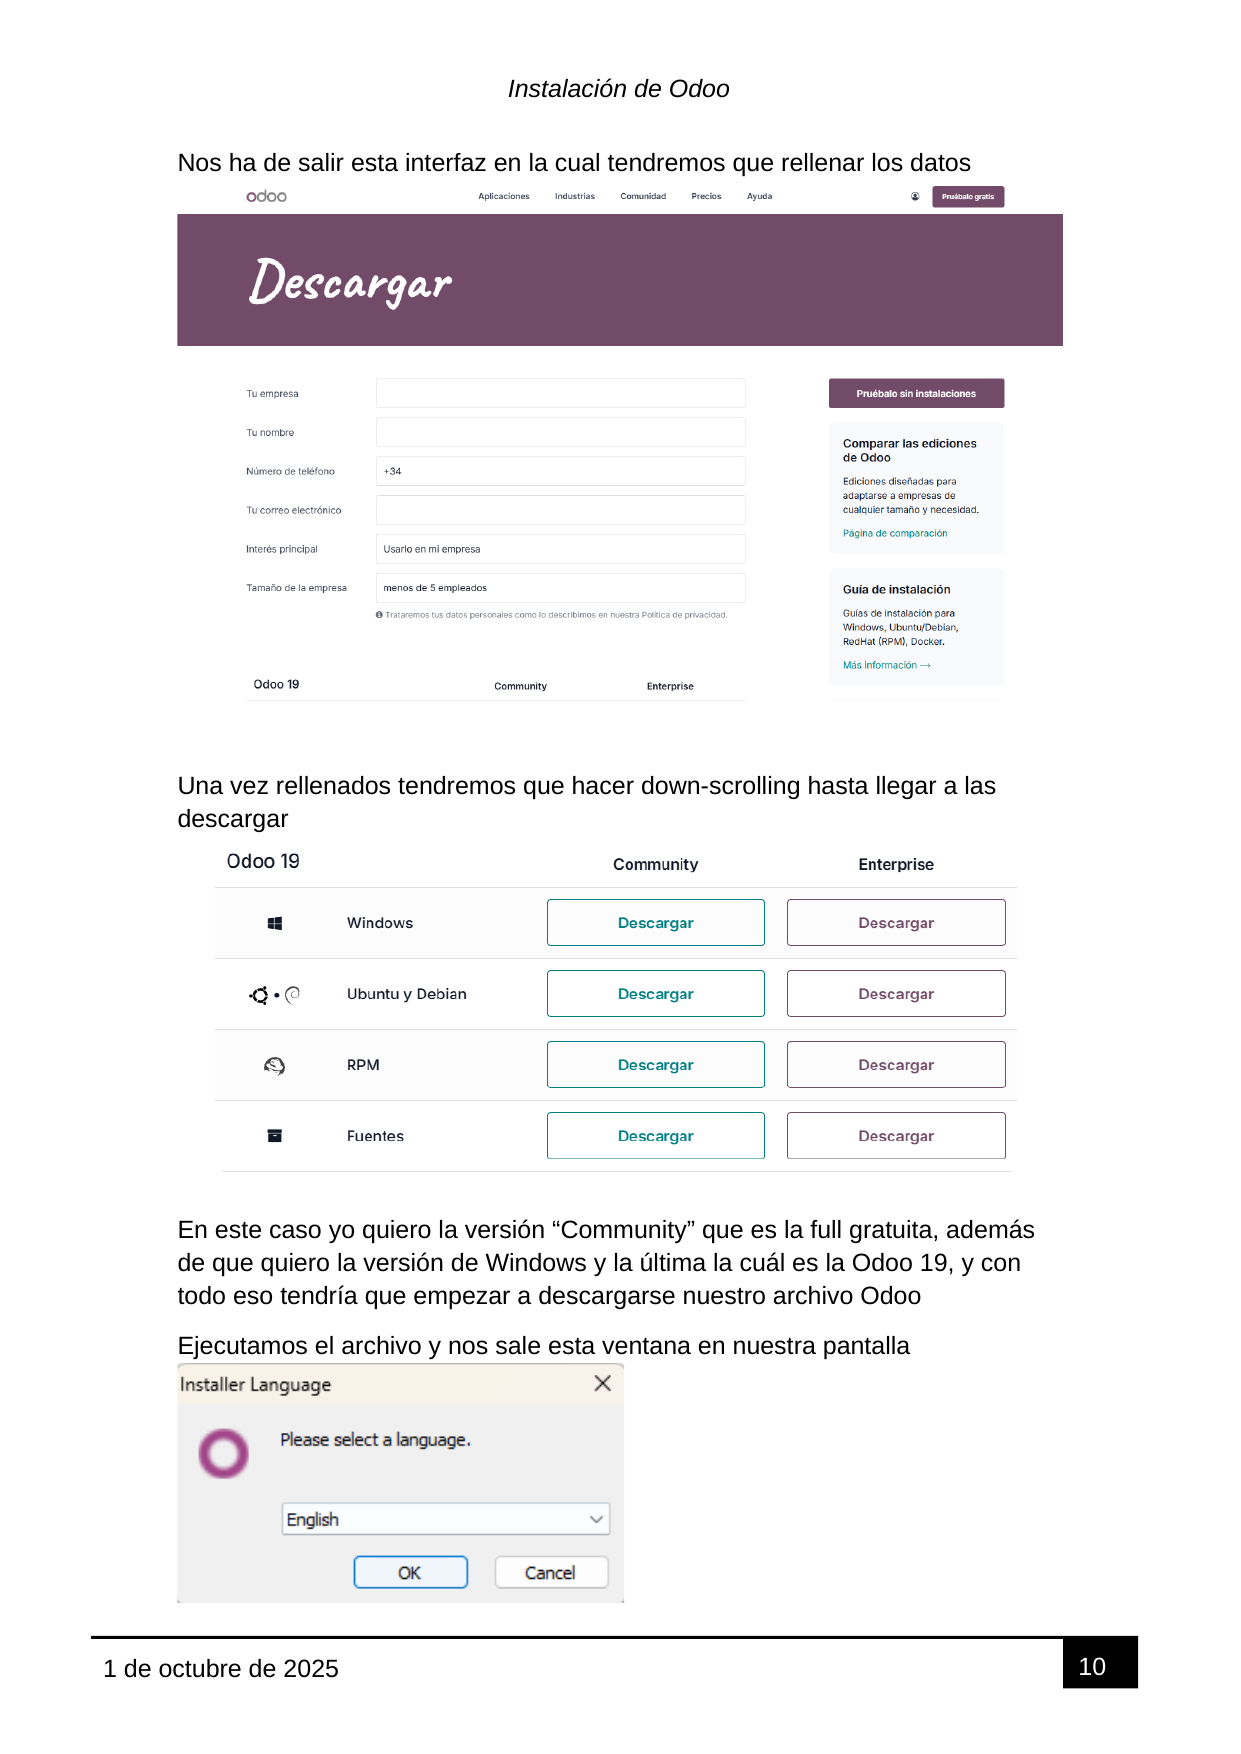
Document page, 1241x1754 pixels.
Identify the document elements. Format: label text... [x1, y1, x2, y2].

text En este caso yo quiero la versión “Community” que es la full gratuita, además de que quiero la versión de Windows y la última la cuál es la Odoo 19, y con todo eso tendría que empezar a descargarse nuestro archivo Odoo [177, 1215, 1063, 1310]
picture [177, 1363, 625, 1603]
picture [177, 180, 1063, 701]
picture [177, 837, 1063, 1194]
text Una vez rellenados tendremos que hacer down-scrolling hasta llegar a las descargar [177, 771, 1063, 837]
text Nos ha de salir esta interfaz en la cual tendremos que rellenar los datos [177, 148, 1063, 180]
